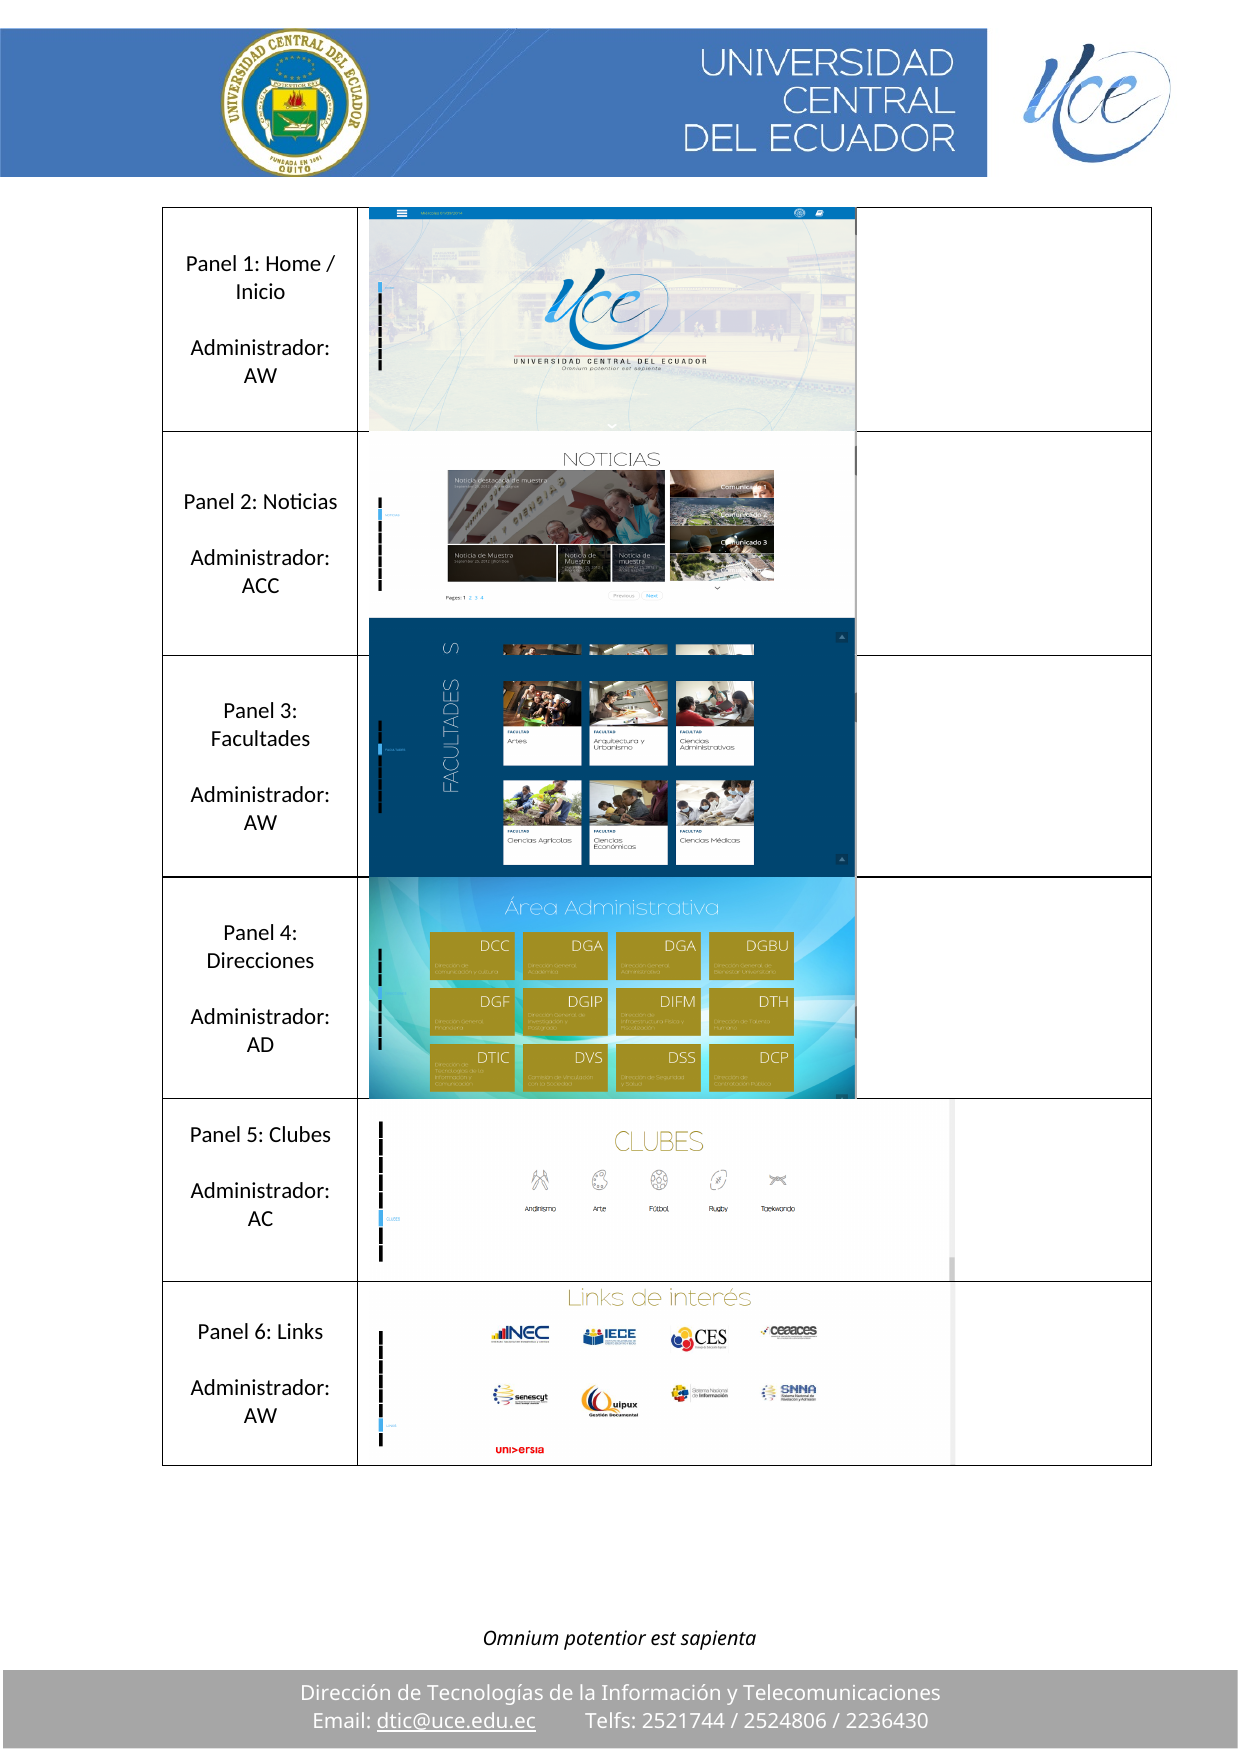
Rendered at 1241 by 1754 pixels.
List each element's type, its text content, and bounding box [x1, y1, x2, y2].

table_header [358, 208, 369, 431]
table_cell [857, 878, 1151, 1098]
table_cell Panel 2: Noticias Administrador: ACC [163, 432, 357, 655]
table_cell Panel 3: Facultades Administrador: AW [163, 656, 357, 876]
picture [0, 28, 1241, 177]
table_header Panel 1: Home / Inicio Administrador: AW [163, 208, 357, 431]
table_cell Panel 4: Direcciones Administrador: AD [163, 878, 357, 1098]
table_cell [857, 656, 1151, 876]
picture [369, 207, 955, 1281]
table_cell [857, 432, 1151, 655]
table_cell [358, 1282, 369, 1465]
table_cell Panel 6: Links Administrador: AW [163, 1282, 357, 1465]
picture [369, 1282, 956, 1465]
table_cell [956, 1282, 1151, 1465]
table_cell Panel 5: Clubes Administrador: AC [163, 1099, 357, 1281]
table_cell [358, 656, 369, 876]
table_header [857, 208, 1151, 431]
table_cell [358, 1099, 369, 1281]
table_cell [955, 1099, 1151, 1281]
table_cell [358, 878, 369, 1098]
table_cell [358, 432, 369, 655]
